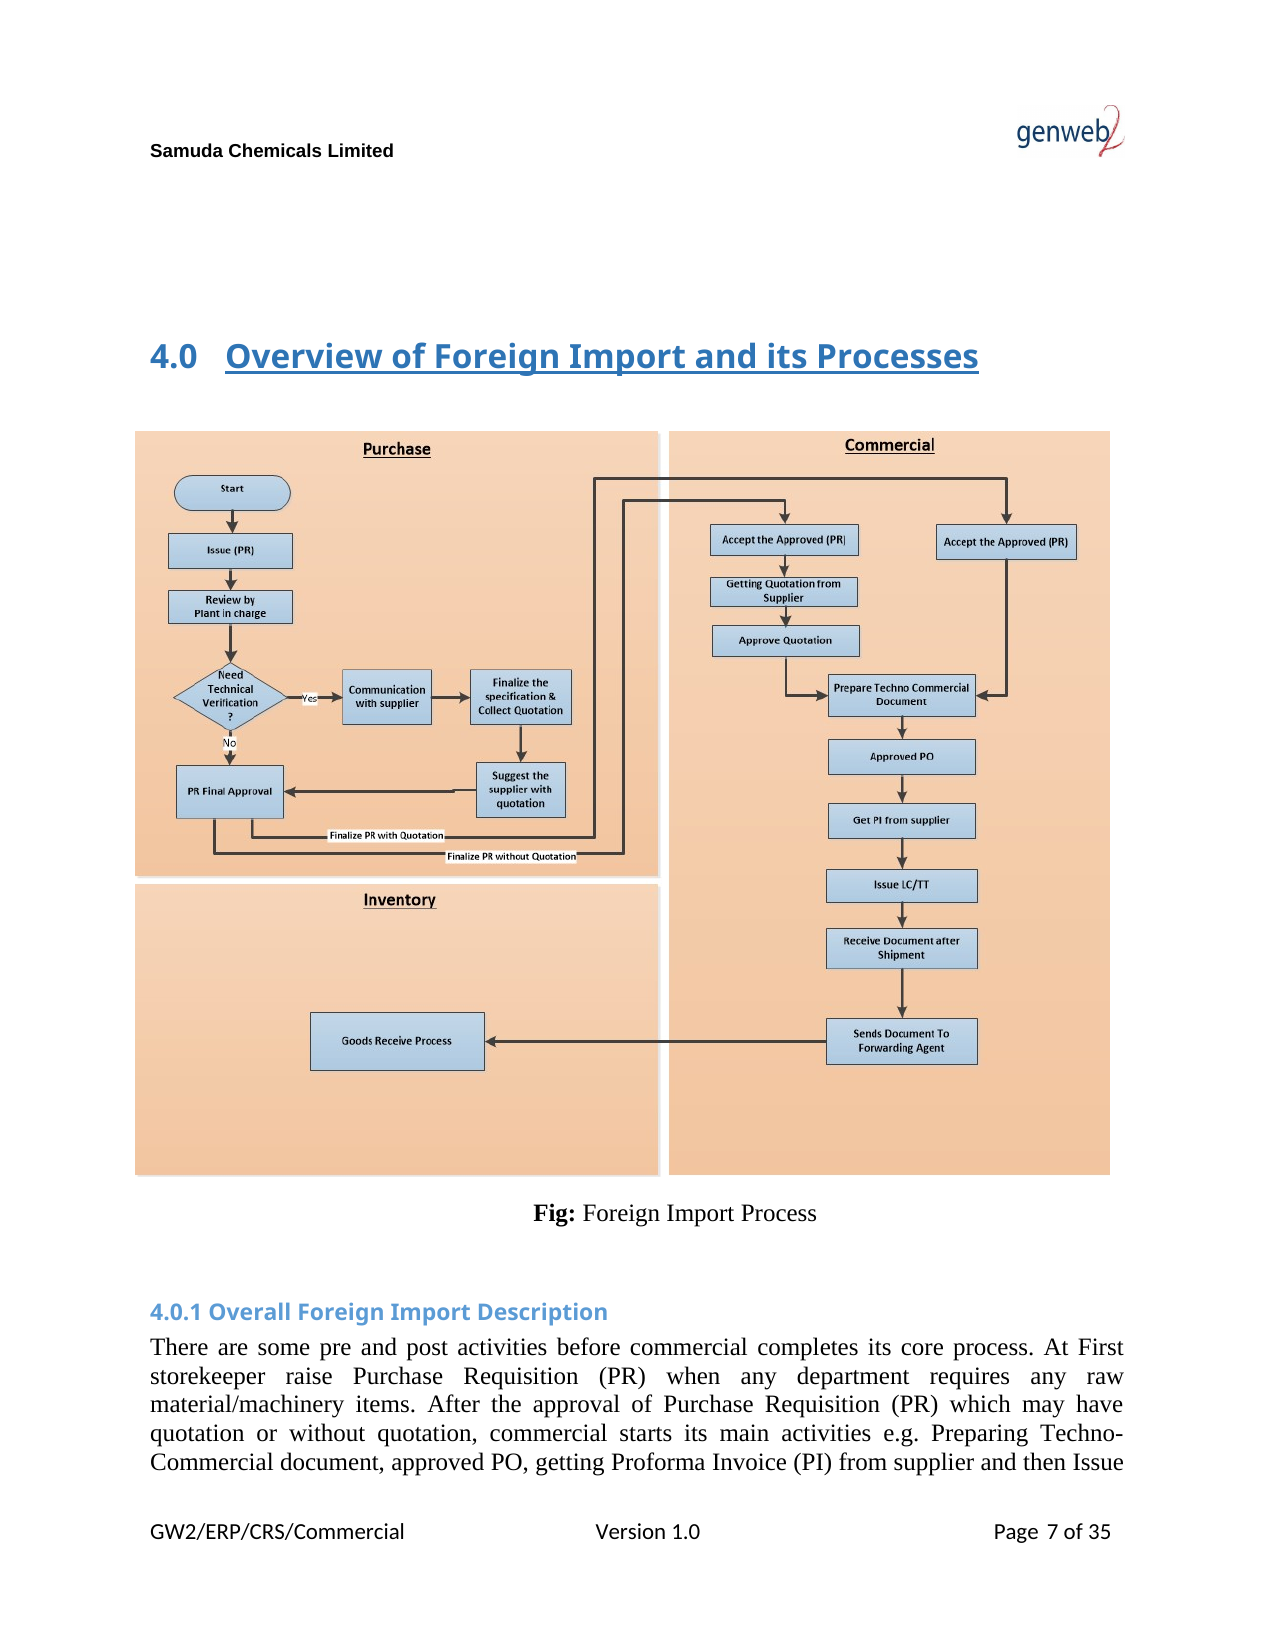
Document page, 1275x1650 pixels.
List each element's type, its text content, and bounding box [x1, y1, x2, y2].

text Fig: Foreign Import Process [225, 1198, 1125, 1226]
subtitle 4.0.1 Overall Foreign Import Description [150, 1296, 1125, 1327]
picture [1017, 105, 1125, 158]
picture [135, 431, 1110, 1177]
subtitle Overview of Foreign Import and its Processes [150, 333, 1125, 379]
